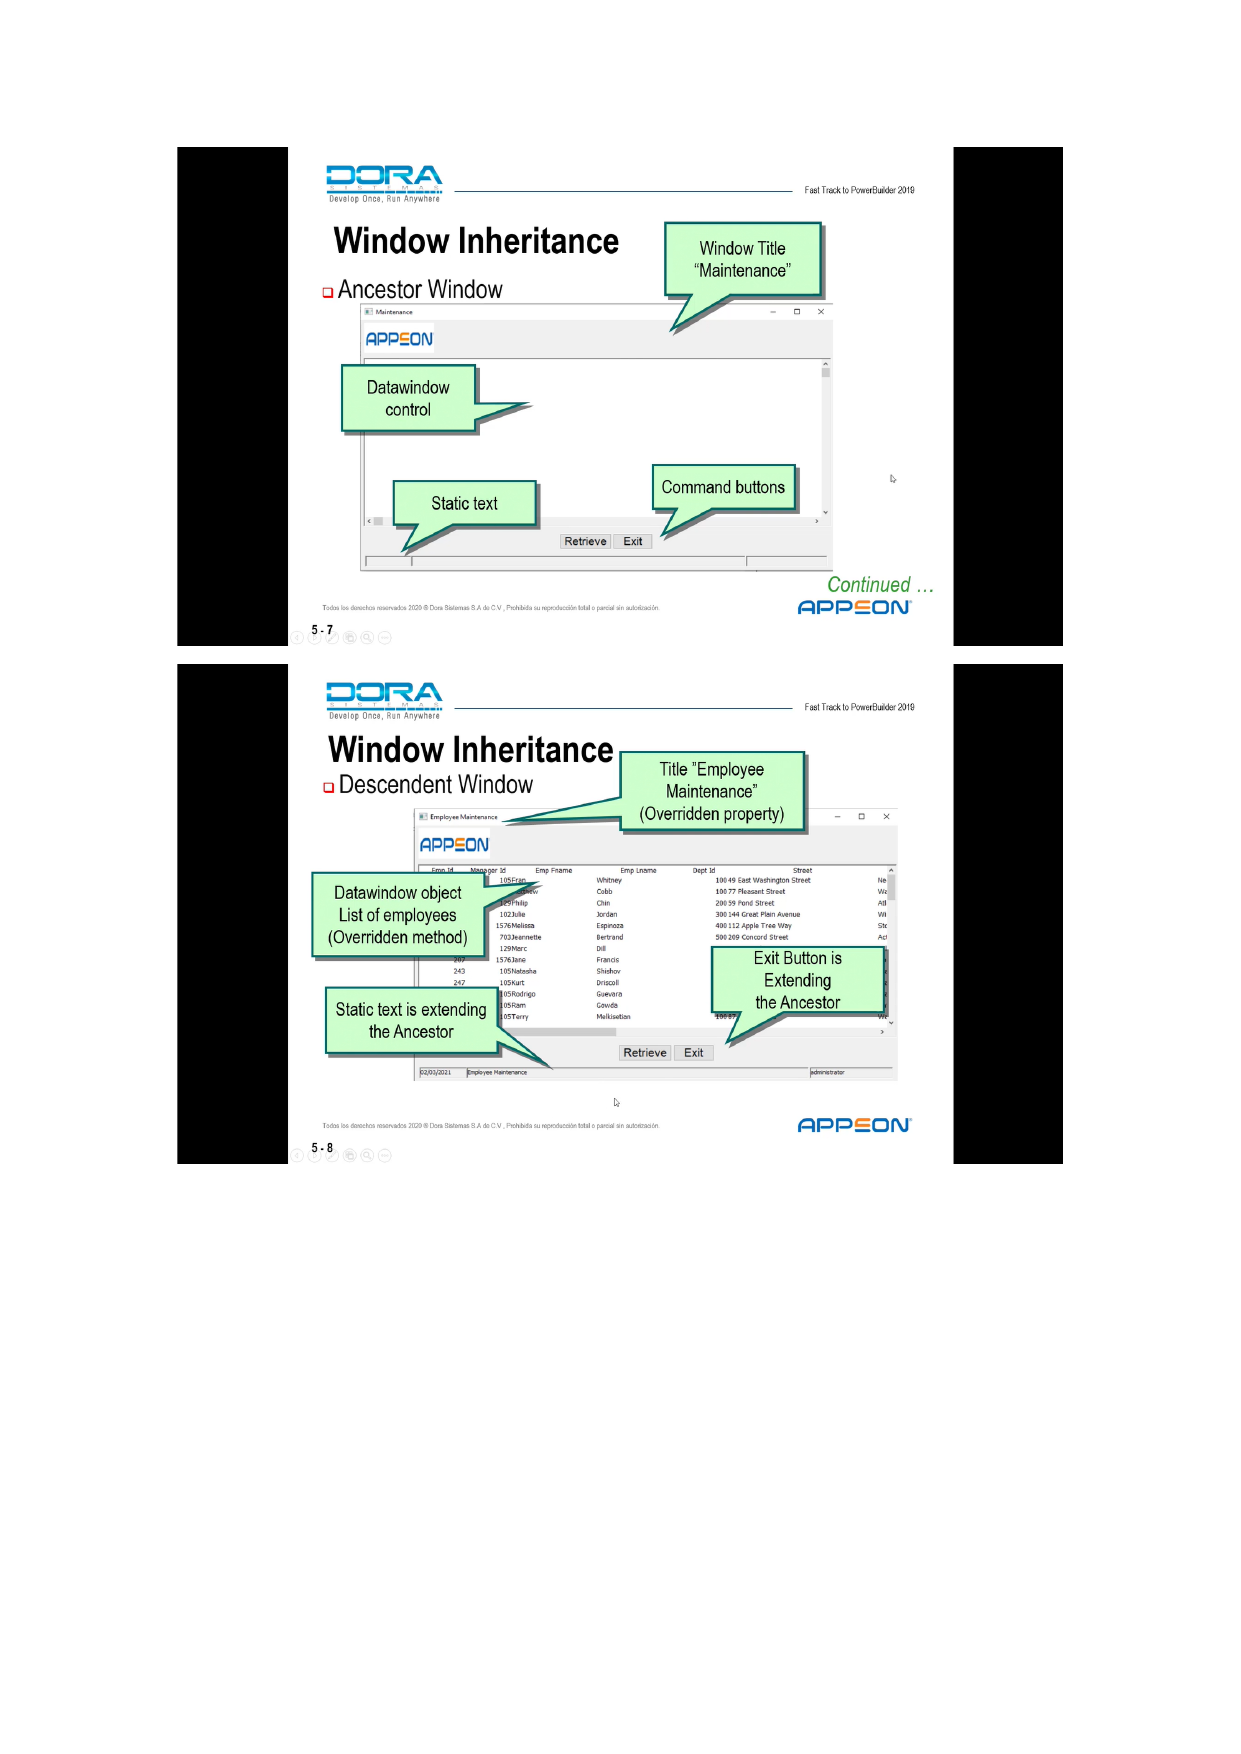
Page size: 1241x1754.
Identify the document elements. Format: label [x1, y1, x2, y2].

picture [177, 664, 1063, 1164]
picture [177, 147, 1063, 646]
